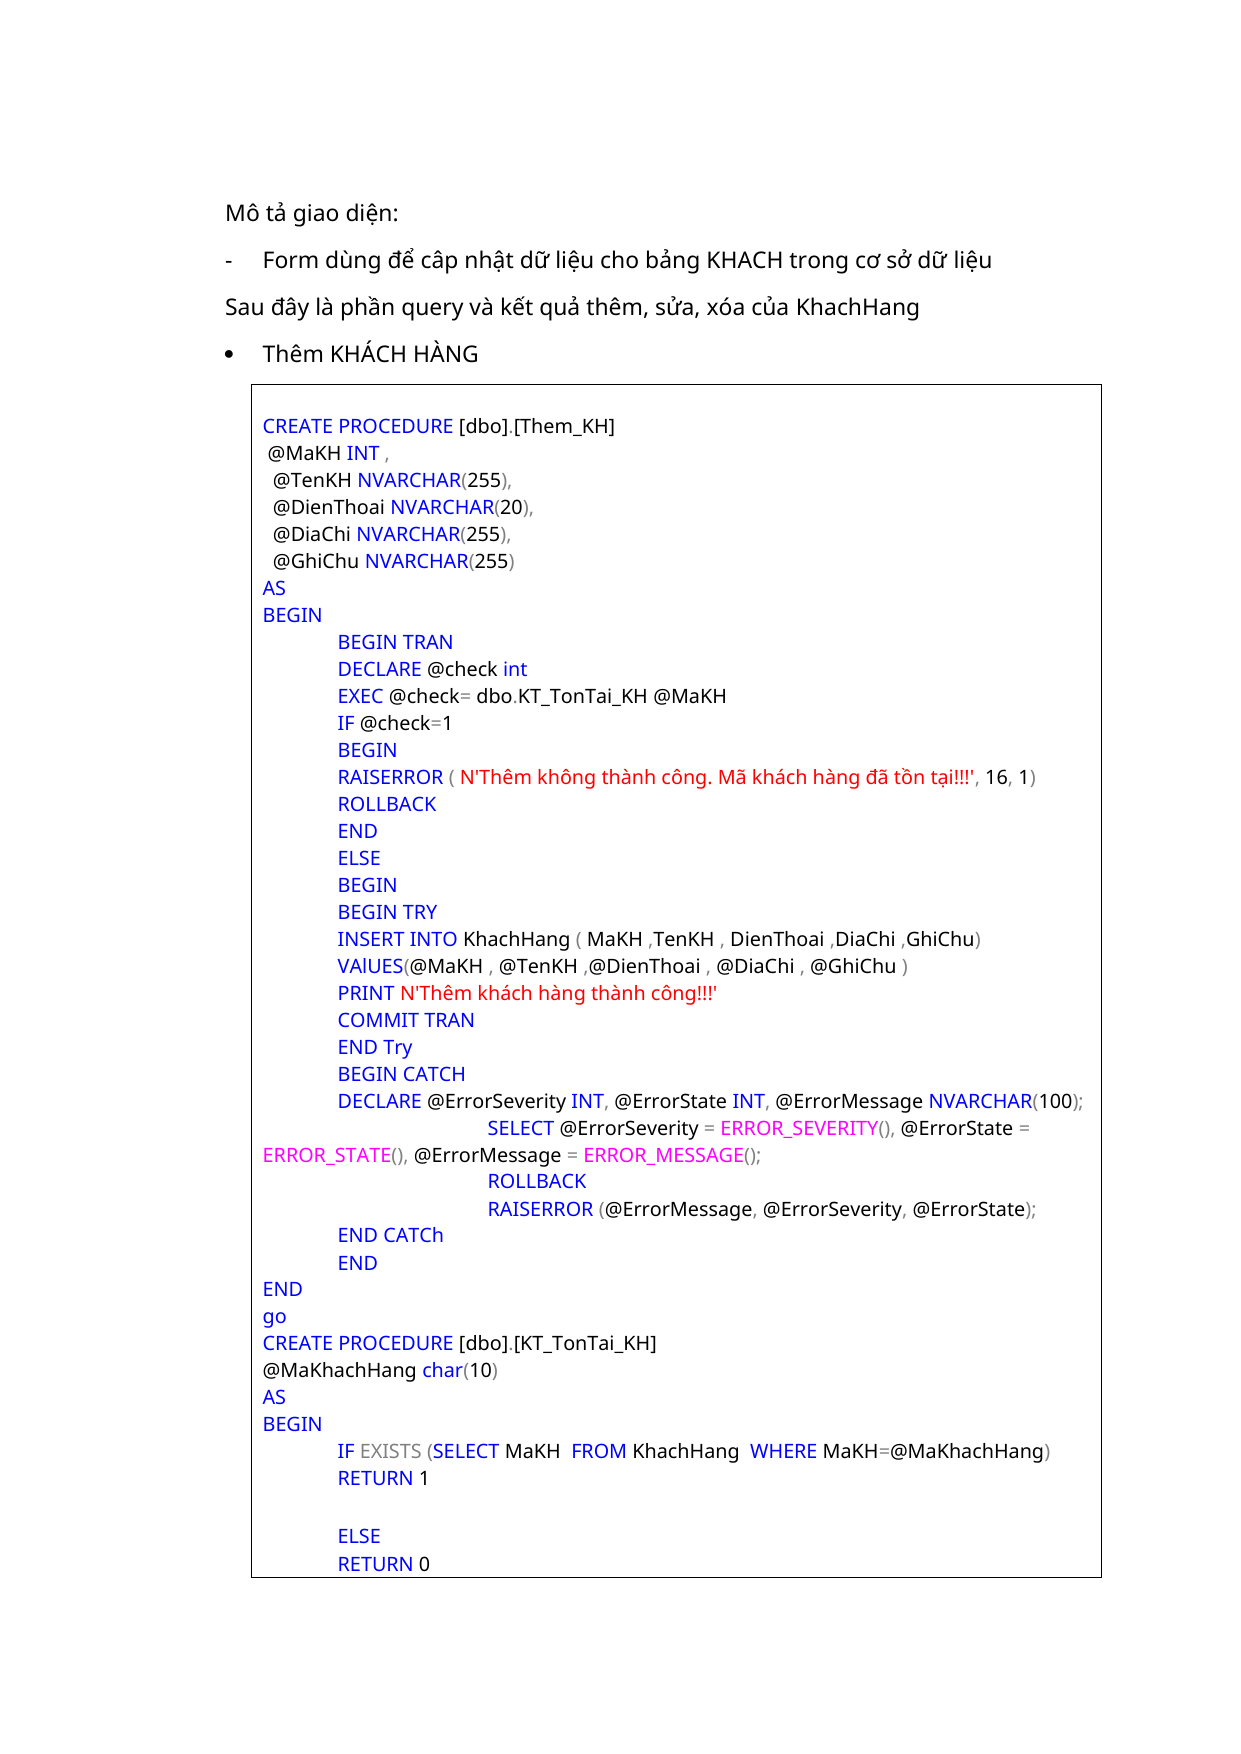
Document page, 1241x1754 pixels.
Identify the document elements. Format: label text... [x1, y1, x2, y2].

text Sau đây là phần query và kết quả thêm, sửa, xóa của KhachHang [225, 291, 1090, 322]
list Form dùng để câp nhật dữ liệu cho bảng KHACH trong cơ sở dữ liệu [225, 244, 1090, 275]
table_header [252, 385, 1101, 1577]
list Thêm KHÁCH HÀNG [225, 337, 1090, 369]
text Mô tả giao diện: [150, 197, 1090, 228]
